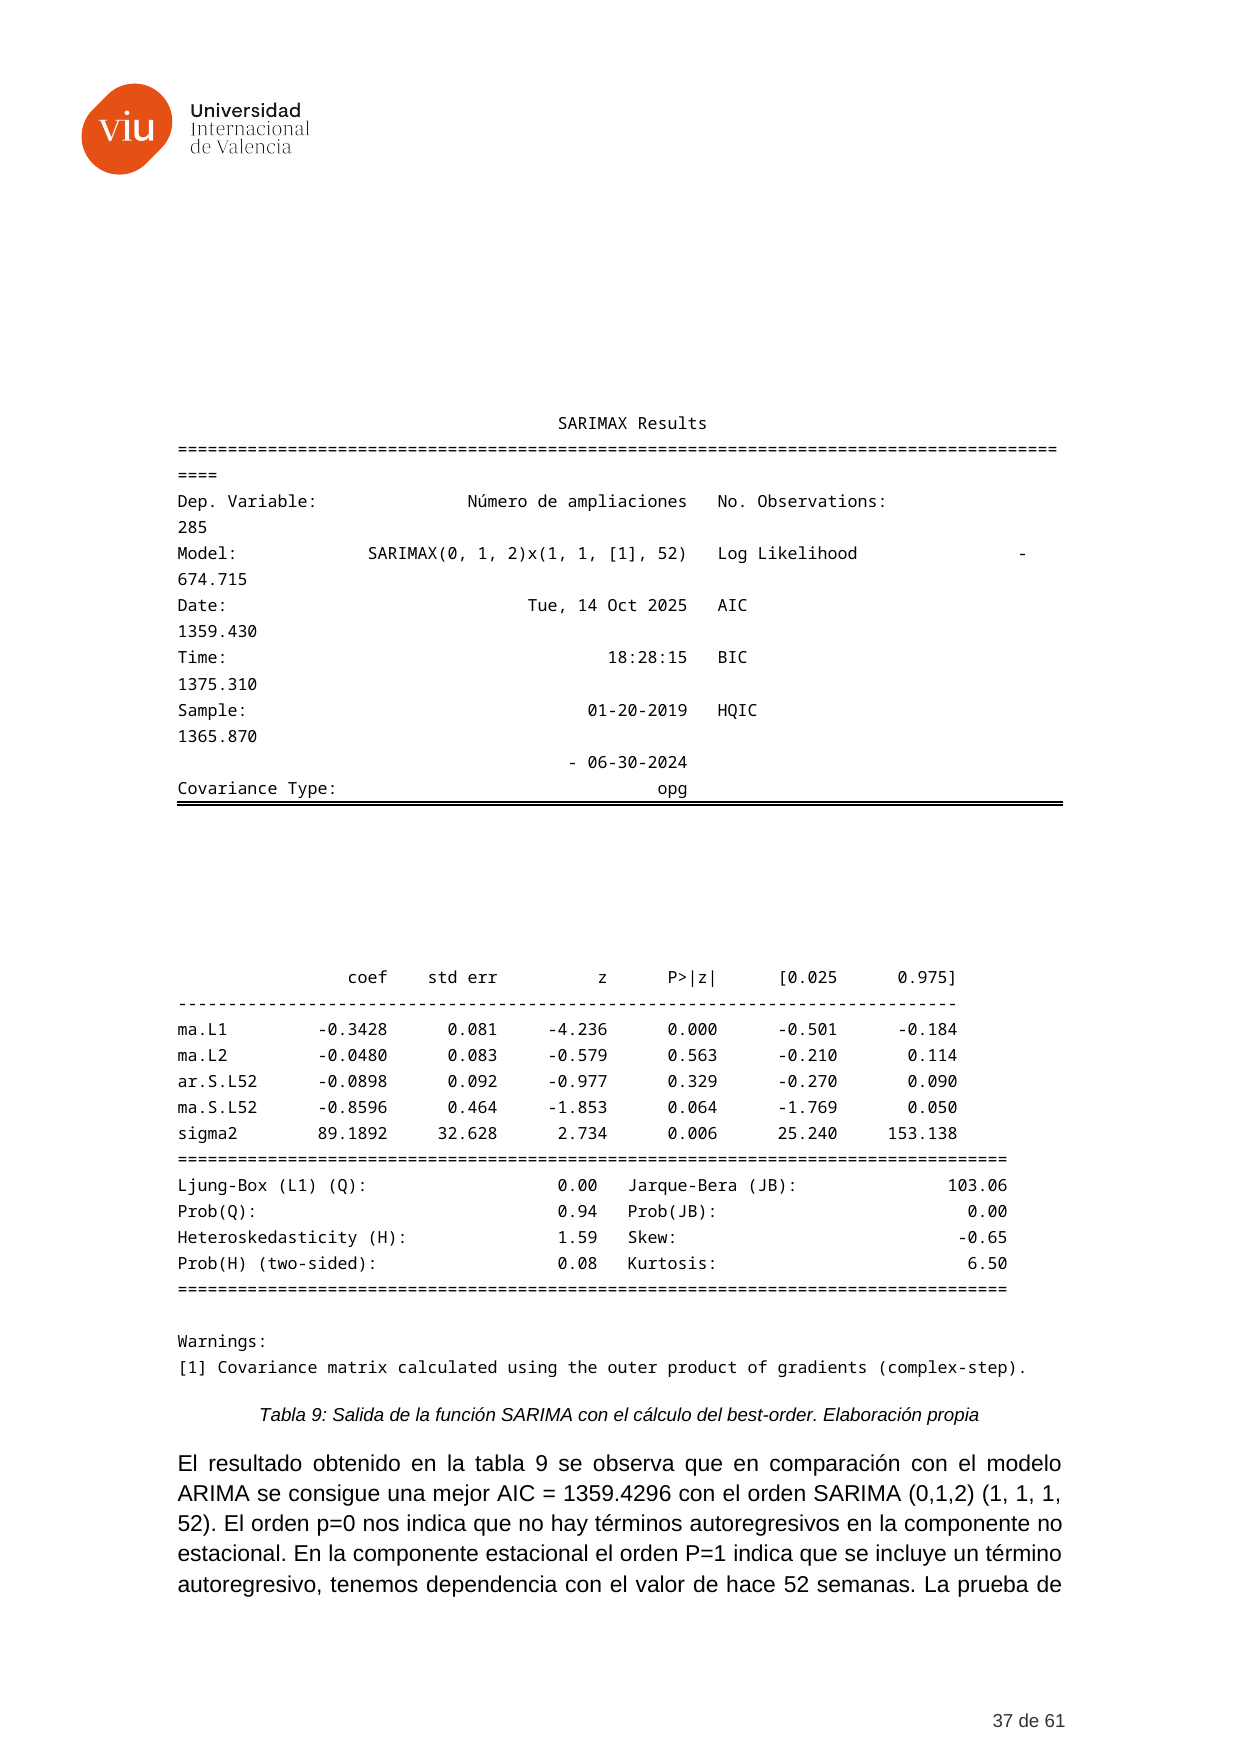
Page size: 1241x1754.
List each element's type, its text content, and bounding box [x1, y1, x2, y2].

text Ljung-Box (L1) (Q): 0.00 Jarque-Bera (JB): 103.06 [177, 1174, 1063, 1196]
text [1] Covariance matrix calculated using the outer product of gradients (complex-step). [177, 1356, 1063, 1379]
text Warnings: [177, 1330, 1063, 1353]
text Date: Tue, 14 Oct 2025 AIC 1359.430 [177, 594, 1063, 643]
text Prob(H) (two-sided): 0.08 Kurtosis: 6.50 [177, 1252, 1063, 1274]
text coef std err z P>|z| [0.025 0.975] [177, 965, 1063, 988]
text Prob(Q): 0.94 Prob(JB): 0.00 [177, 1200, 1063, 1222]
text ma.S.L52 -0.8596 0.464 -1.853 0.064 -1.769 0.050 [177, 1096, 1063, 1118]
picture [60, 62, 330, 197]
text ------------------------------------------------------------------------------ [177, 991, 1063, 1014]
text ma.L1 -0.3428 0.081 -4.236 0.000 -0.501 -0.184 [177, 1017, 1063, 1040]
text - 06-30-2024 [177, 750, 1063, 773]
text ============================================================================================ [177, 438, 1063, 487]
text Time: 18:28:15 BIC 1375.310 [177, 646, 1063, 695]
text Sample: 01-20-2019 HQIC 1365.870 [177, 698, 1063, 747]
text Heteroskedasticity (H): 1.59 Skew: -0.65 [177, 1226, 1063, 1248]
text =================================================================================== [177, 1148, 1063, 1170]
text Dep. Variable: Número de ampliaciones No. Observations: 285 [177, 490, 1063, 539]
text SARIMAX Results [177, 412, 1063, 434]
text Covariance Type: opg [177, 776, 1063, 801]
text ar.S.L52 -0.0898 0.092 -0.977 0.329 -0.270 0.090 [177, 1069, 1063, 1092]
text =================================================================================== [177, 1278, 1063, 1301]
text ma.L2 -0.0480 0.083 -0.579 0.563 -0.210 0.114 [177, 1043, 1063, 1066]
text sigma2 89.1892 32.628 2.734 0.006 25.240 153.138 [177, 1122, 1063, 1144]
text Model: SARIMAX(0, 1, 2)x(1, 1, [1], 52) Log Likelihood -674.715 [177, 542, 1063, 591]
